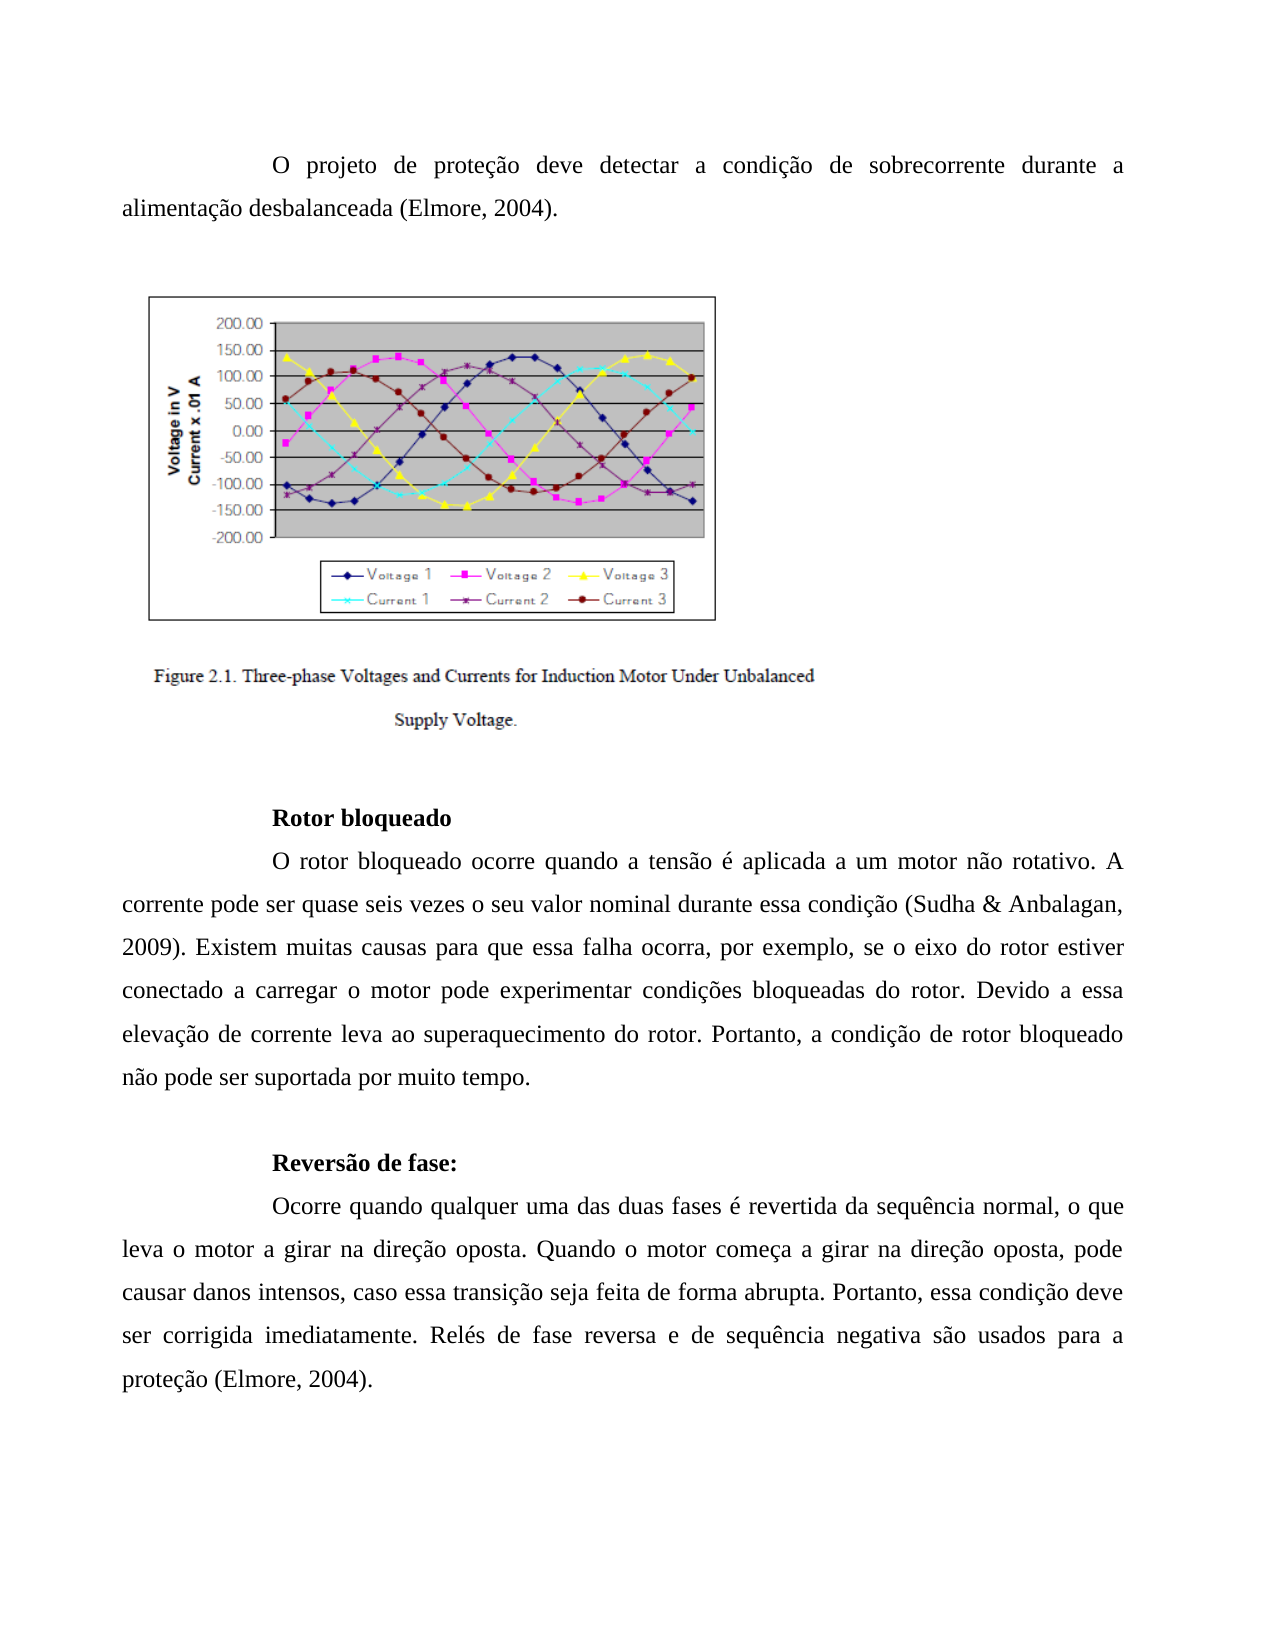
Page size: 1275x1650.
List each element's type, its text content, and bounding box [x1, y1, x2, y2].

text Reversão de fase: [122, 1148, 1125, 1177]
text Rotor bloqueado [122, 803, 1125, 832]
text O rotor bloqueado ocorre quando a tensão é aplicada a um motor não rotativo. A corrente pode ser quase seis vezes o seu valor nominal durante essa condição (Sudha & Anbalagan, 2009). Existem muitas causas para que essa falha ocorra, por exemplo, se o eixo do rotor estiver conectado a carregar o motor pode experimentar condições bloqueadas do rotor. Devido a essa elevação de corrente leva ao superaquecimento do rotor. Portanto, a condição de rotor bloqueado não pode ser suportada por muito tempo. [122, 846, 1125, 1091]
text O projeto de proteção deve detectar a condição de sobrecorrente durante a alimentação desbalanceada (Elmore, 2004). [122, 150, 1125, 222]
text Ocorre quando qualquer uma das duas fases é revertida da sequência normal, o que leva o motor a girar na direção oposta. Quando o motor começa a girar na direção oposta, pode causar danos intensos, caso essa transição seja feita de forma abrupta. Portanto, essa condição deve ser corrigida imediatamente. Relés de fase reversa e de sequência negativa são usados para a proteção (Elmore, 2004). [122, 1191, 1125, 1392]
picture [121, 279, 830, 746]
